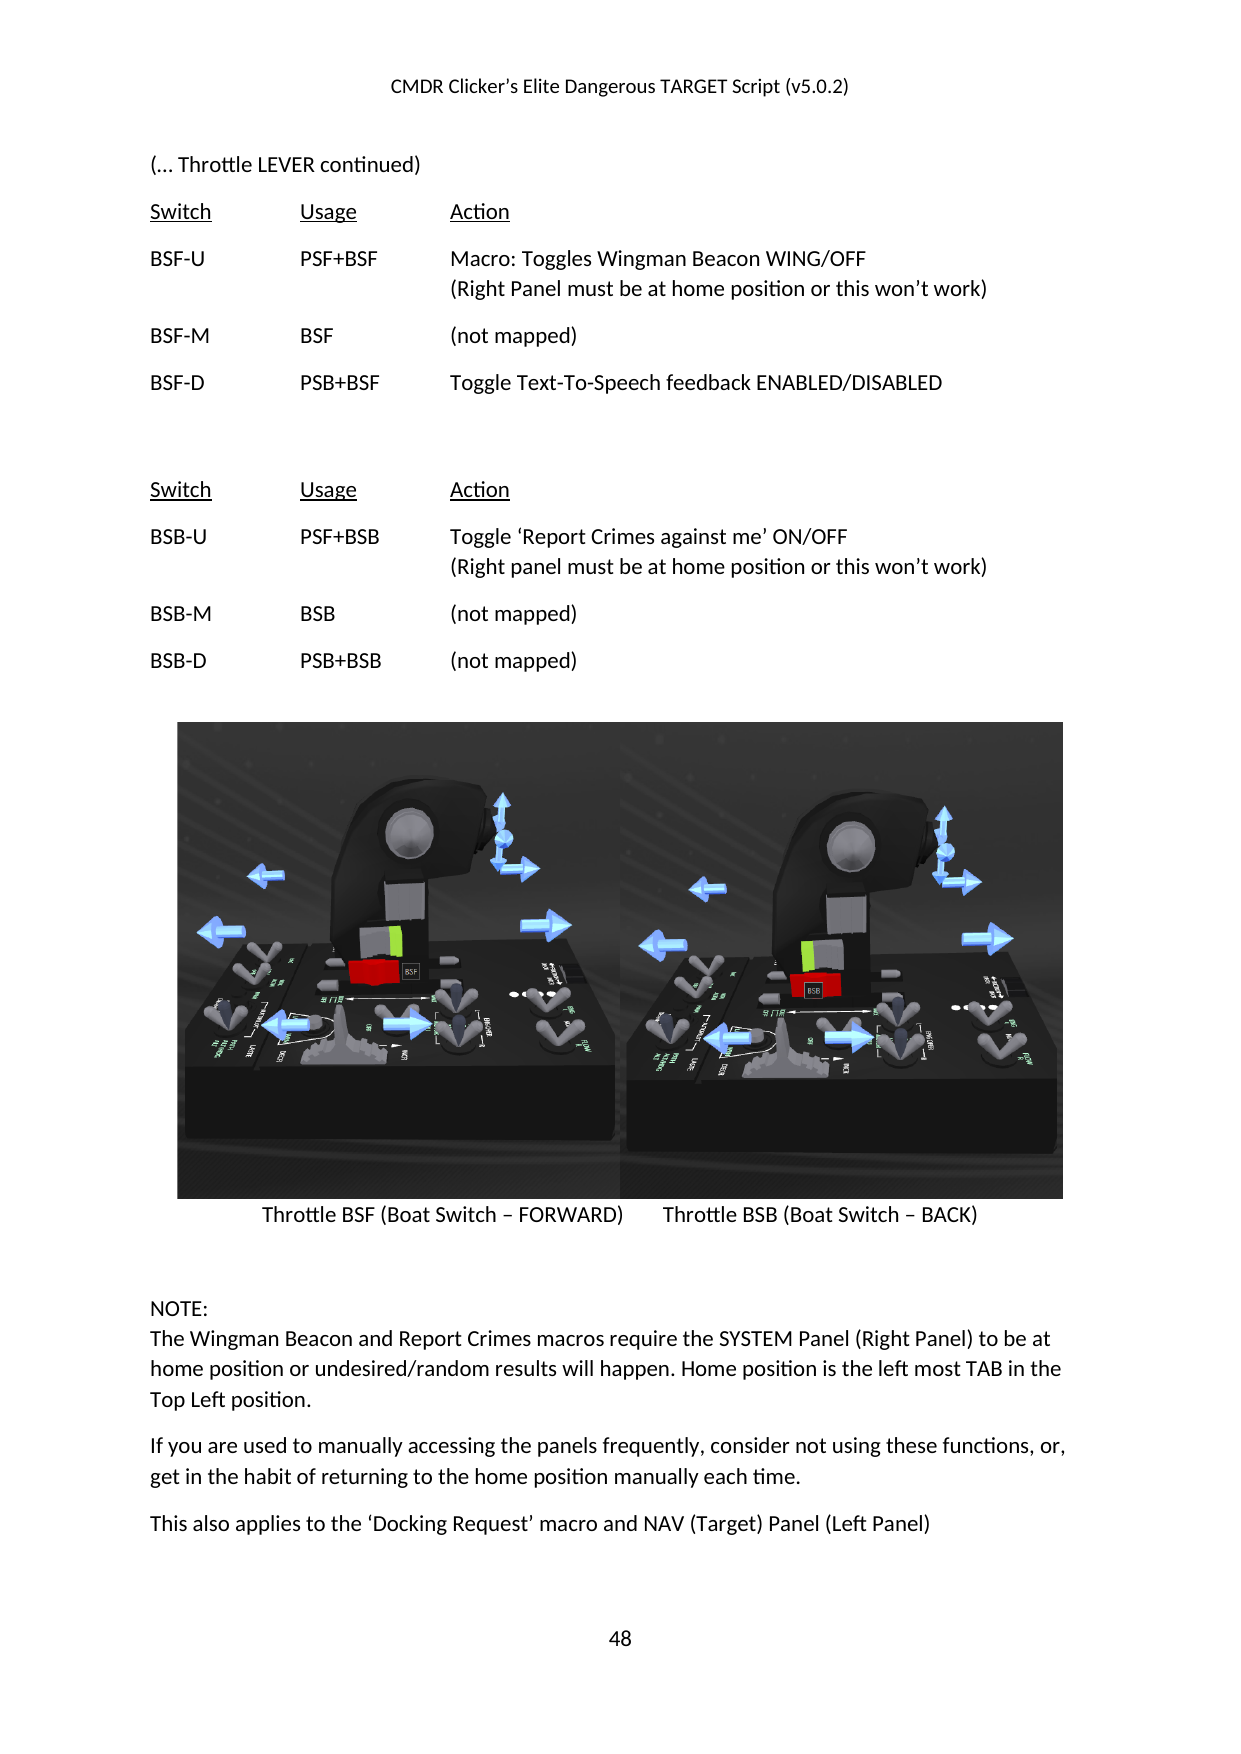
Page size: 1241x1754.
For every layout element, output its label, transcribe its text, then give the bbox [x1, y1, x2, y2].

text NOTE: The Wingman Beacon and Report Crimes macros require the SYSTEM Panel (Right Panel) to be at home position or undesired/random results will happen. Home position is the left most TAB in the Top Left position. [150, 1294, 1090, 1413]
text BSB-D PSB+BSB (not mapped) [150, 646, 1090, 704]
text BSF-D PSB+BSF Toggle Text-To-Speech feedback ENABLED/DISABLED [150, 368, 1090, 456]
text BSF-M BSF (not mapped) [150, 321, 1090, 349]
text (… Throttle LEVER continued) [150, 150, 1090, 178]
text BSB-U PSF+BSB Toggle ‘Report Crimes against me’ ON/OFF (Right panel must be at home position or this won’t work) [150, 522, 1090, 580]
text Switch Usage Action [150, 475, 1090, 503]
text BSF-U PSF+BSF Macro: Toggles Wingman Beacon WING/OFF (Right Panel must be at home position or this won’t work) [150, 244, 1090, 302]
text Switch Usage Action [150, 197, 1090, 225]
text If you are used to manually accessing the panels frequently, consider not using these functions, or, get in the habit of returning to the home position manually each time. [150, 1432, 1090, 1490]
picture [177, 722, 1063, 1199]
text BSB-M BSB (not mapped) [150, 599, 1090, 627]
text This also applies to the ‘Docking Request’ macro and NAV (Target) Panel (Left Panel) [150, 1509, 1090, 1537]
